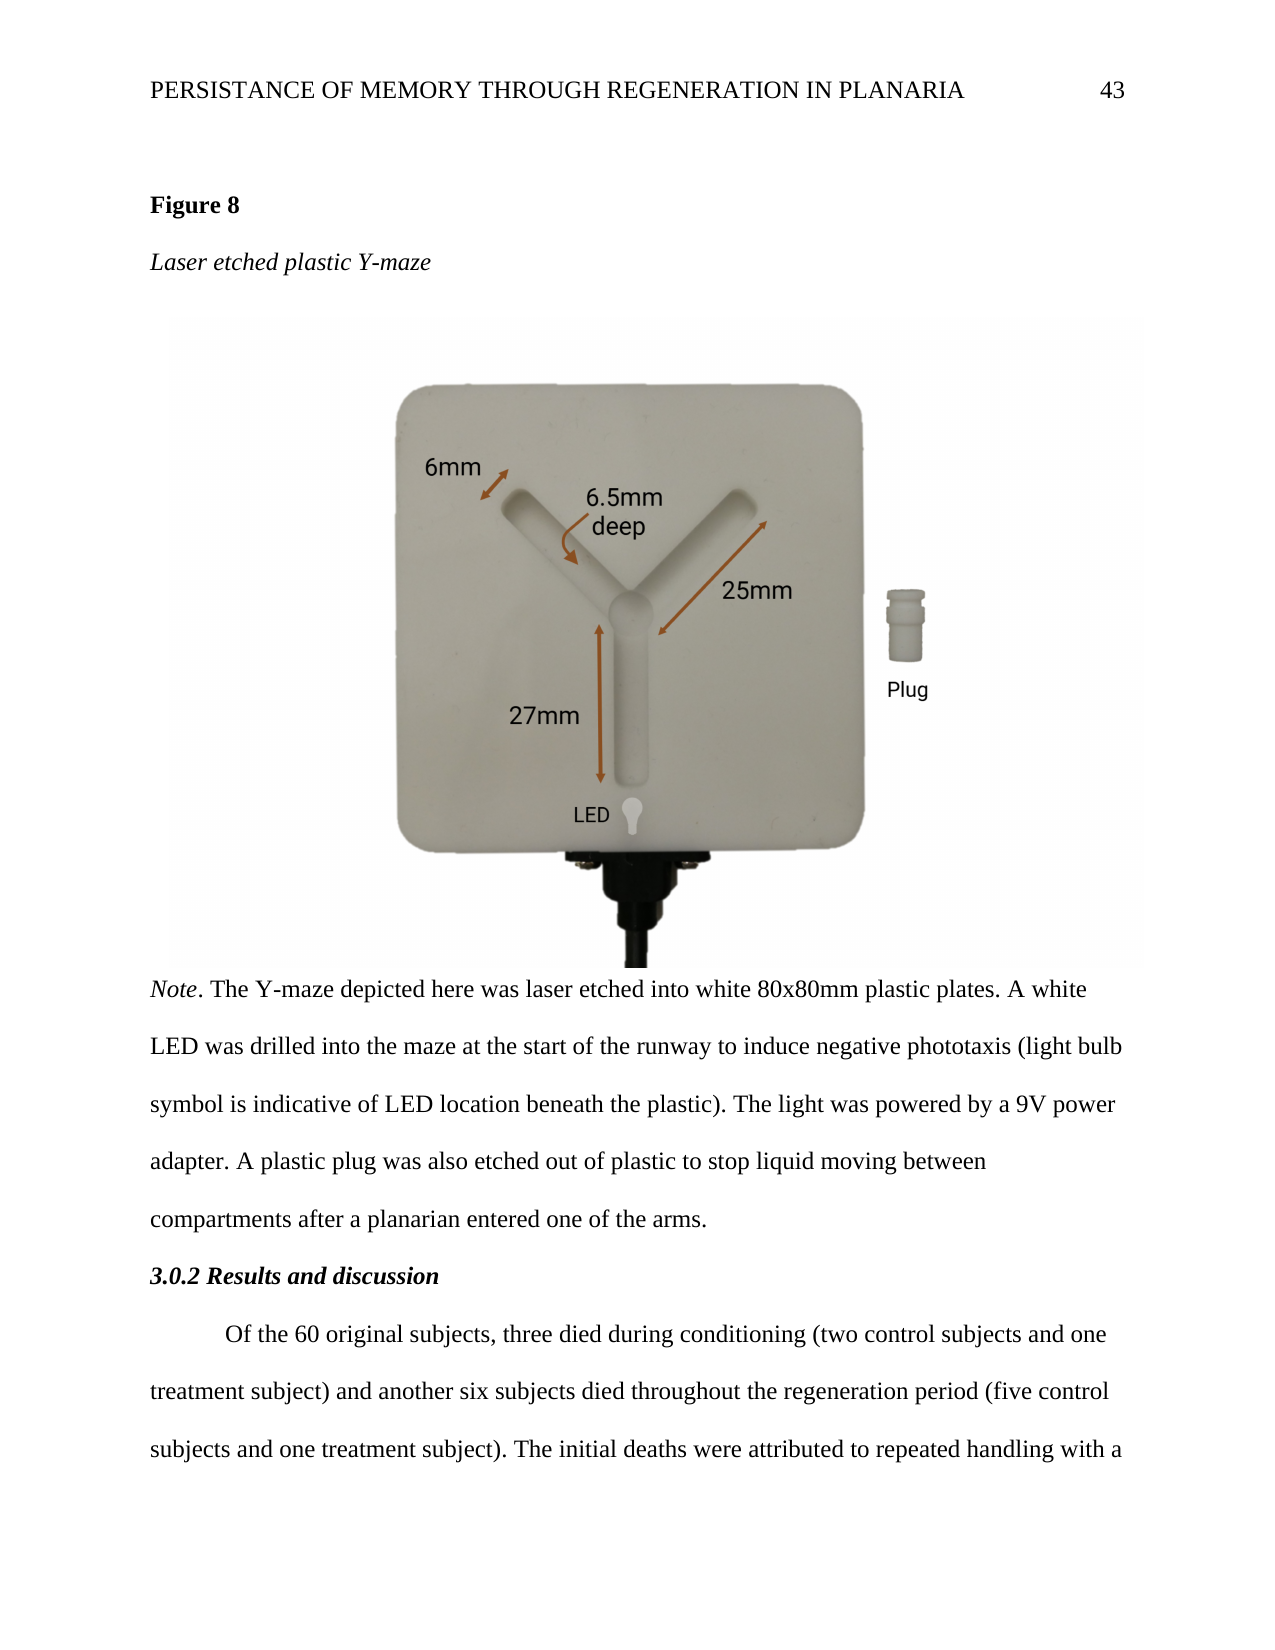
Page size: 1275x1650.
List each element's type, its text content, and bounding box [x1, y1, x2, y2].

title Figure 8 [150, 190, 1125, 219]
text Laser etched plastic Y-maze [150, 247, 1125, 276]
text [150, 1319, 1125, 1462]
subtitle 3.0.2 Results and discussion [150, 1261, 1125, 1290]
picture [168, 317, 1144, 968]
text Note. The Y-maze depicted here was laser etched into white 80x80mm plastic plates. A white LED was drilled into the maze at the start of the runway to induce negative phototaxis (light bulb symbol is indicative of LED location beneath the plastic). The light was powered by a 9V power adapter. A plastic plug was also etched out of plastic to stop liquid moving between compartments after a planarian entered one of the arms. [150, 974, 1125, 1232]
